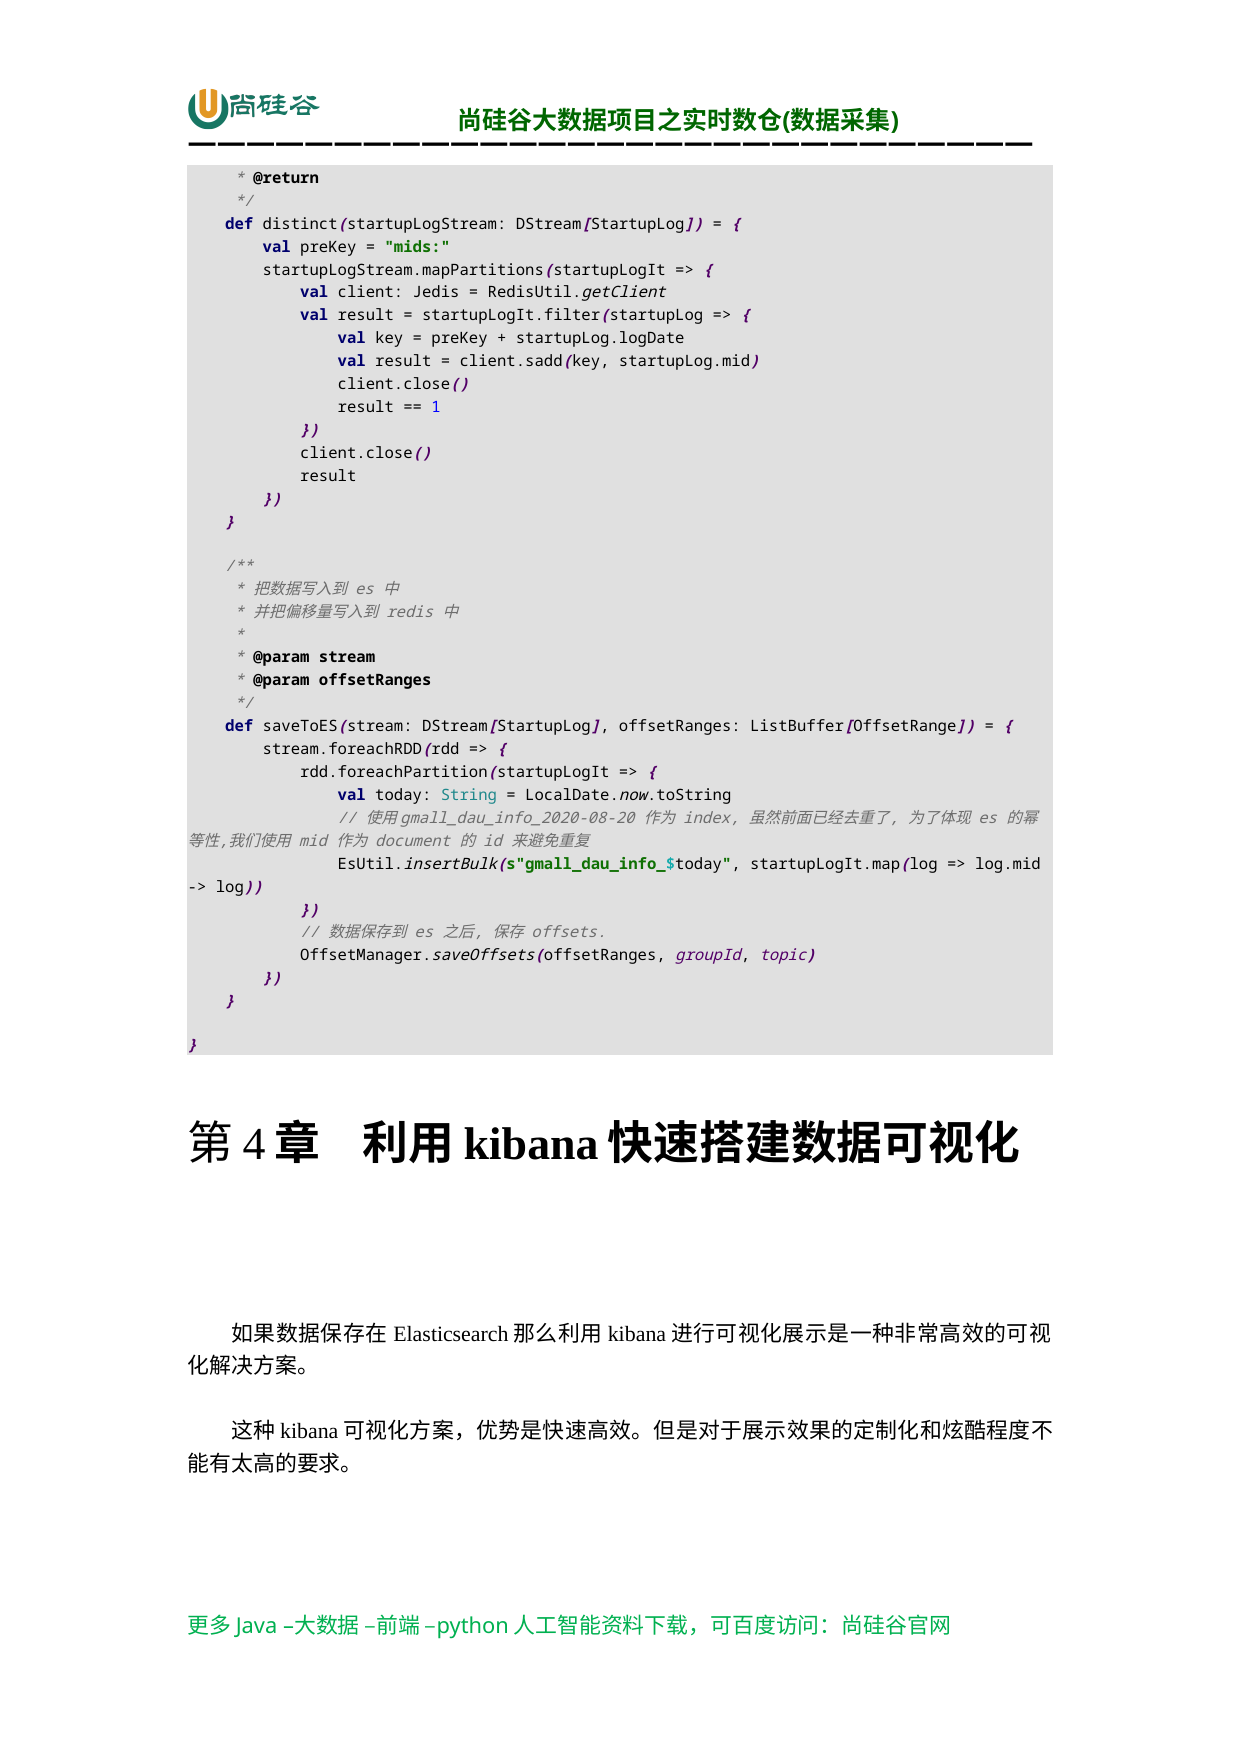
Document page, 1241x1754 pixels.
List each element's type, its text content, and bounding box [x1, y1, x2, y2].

text /** [187, 553, 1053, 576]
picture [187, 88, 321, 130]
text OffsetManager.saveOffsets(offsetRanges, groupId, topic) [187, 942, 1053, 965]
text }) [187, 897, 1053, 919]
text * @param offsetRanges [187, 667, 1053, 690]
text }) [187, 965, 1053, 988]
text }) [187, 417, 1053, 440]
text def saveToES(stream: DStream[StartupLog], offsetRanges: ListBuffer[OffsetRange]) = { [187, 713, 1053, 736]
text }) [187, 486, 1053, 509]
text 这种kibana可视化方案，优势是快速高效。但是对于展示效果的定制化和炫酷程度不能有太高的要求。 [187, 1413, 1053, 1478]
text * @param stream [187, 644, 1053, 667]
text val preKey = "mids:" [187, 234, 1053, 257]
text result == 1 [187, 394, 1053, 417]
text } [187, 988, 1053, 1011]
text client.close() [187, 371, 1053, 394]
text } [187, 509, 1053, 532]
text */ [187, 690, 1053, 713]
text stream.foreachRDD(rdd => { [187, 736, 1053, 759]
text // 使用gmall_dau_info_2020-08-20 作为 index, 虽然前面已经去重了, 为了体现 es 的幂等性,我们使用 mid 作为 document 的 id 来避免重复 [187, 805, 1053, 851]
text result [187, 463, 1053, 486]
subtitle 第4章 利用kibana快速搭建数据可视化 [187, 1091, 1053, 1188]
text */ [187, 188, 1053, 211]
text } [187, 1032, 1053, 1055]
text val key = preKey + startupLog.logDate [187, 325, 1053, 348]
text def distinct(startupLogStream: DStream[StartupLog]) = { [187, 211, 1053, 234]
text val client: Jedis = RedisUtil.getClient [187, 279, 1053, 302]
text val result = startupLogIt.filter(startupLog => { [187, 302, 1053, 325]
text * [187, 622, 1053, 644]
text val today: String = LocalDate.now.toString [187, 782, 1053, 805]
text rdd.foreachPartition(startupLogIt => { [187, 759, 1053, 782]
text EsUtil.insertBulk(s"gmall_dau_info_$today", startupLogIt.map(log => log.mid -> log)) [187, 851, 1053, 897]
text client.close() [187, 440, 1053, 463]
text startupLogStream.mapPartitions(startupLogIt => { [187, 257, 1053, 279]
text * 把数据写入到 es 中 [187, 576, 1053, 599]
text val result = client.sadd(key, startupLog.mid) [187, 348, 1053, 371]
text // 数据保存到 es 之后, 保存 offsets. [187, 919, 1053, 942]
text 如果数据保存在Elasticsearch那么利用kibana进行可视化展示是一种非常高效的可视化解决方案。 [187, 1315, 1053, 1380]
text * @return [187, 165, 1053, 188]
text * 并把偏移量写入到 redis 中 [187, 599, 1053, 622]
